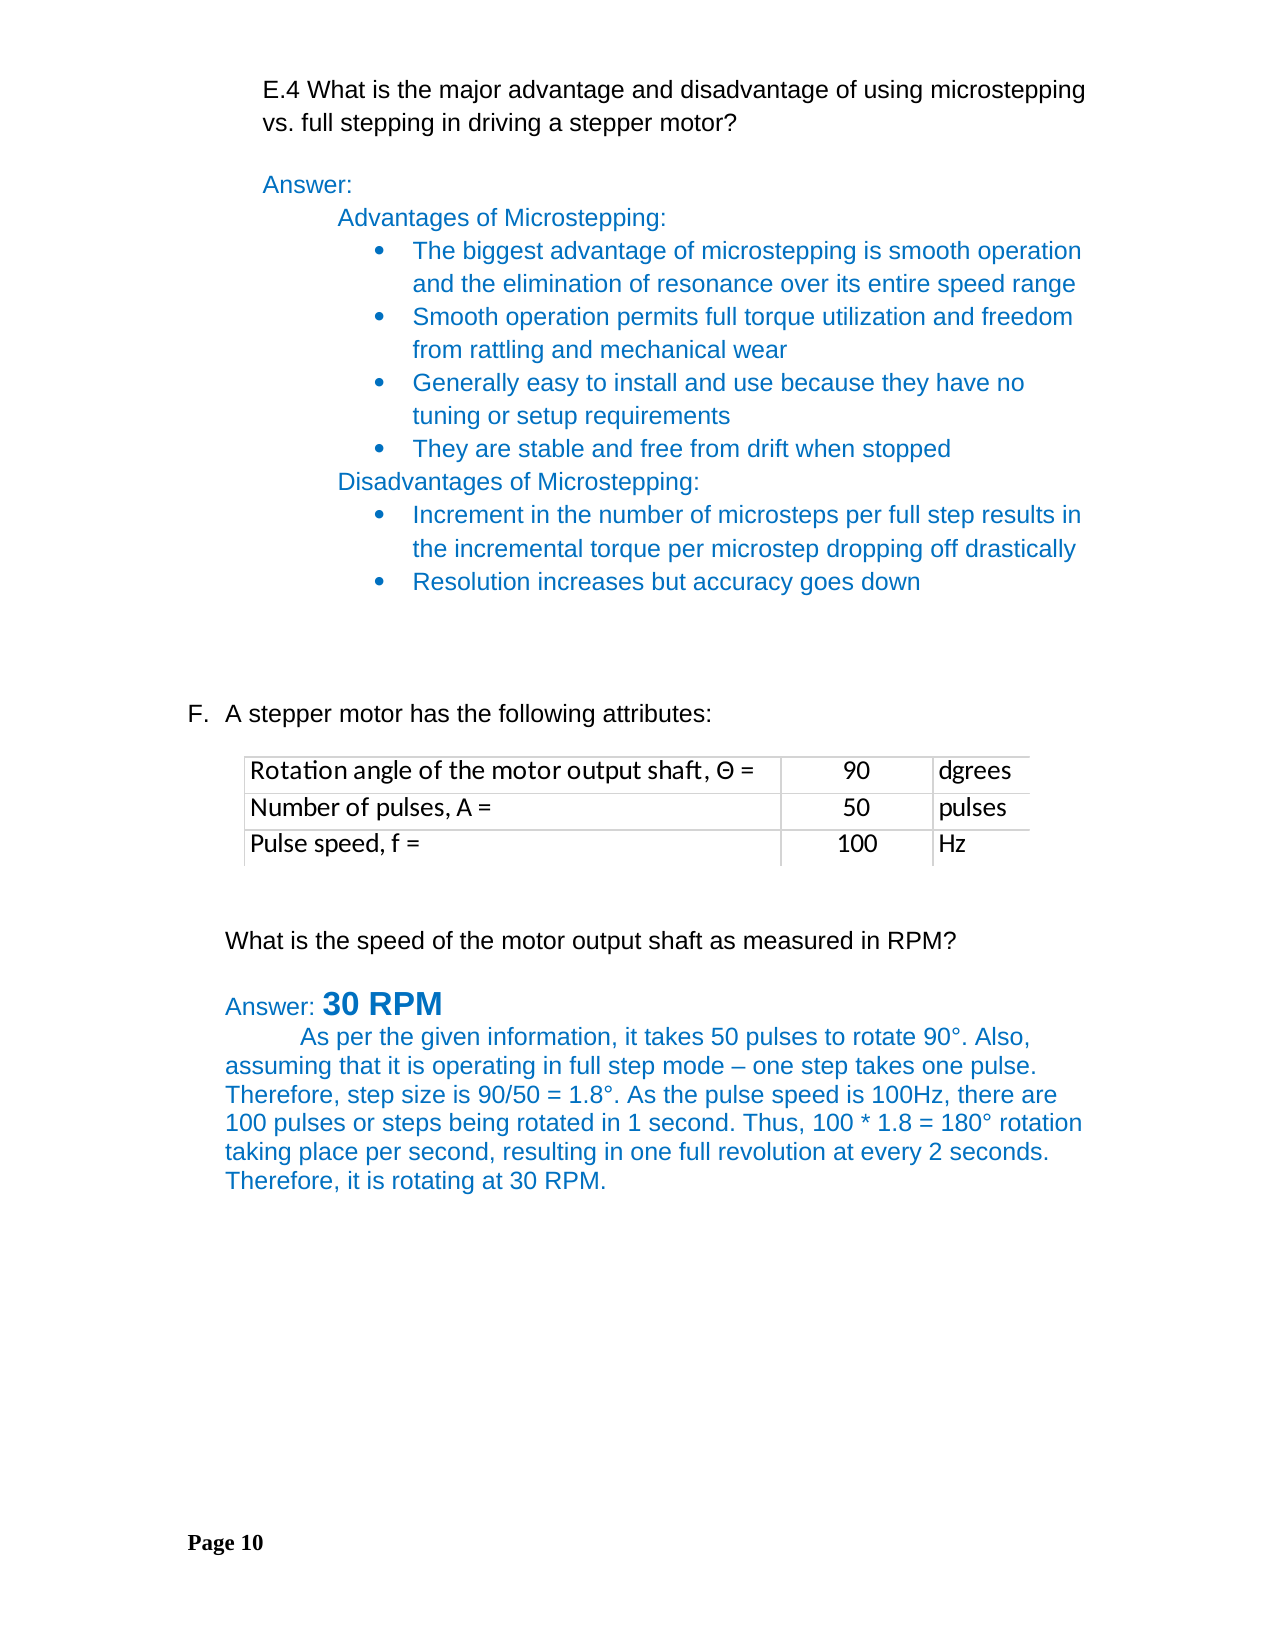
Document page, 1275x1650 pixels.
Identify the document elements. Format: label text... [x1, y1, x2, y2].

text Answer: [262, 170, 1087, 198]
text Disadvantages of Microstepping: [262, 467, 1087, 496]
list Generally easy to install and use because they have no tuning or setup requirements [375, 368, 1087, 430]
text Answer: 30 RPM [187, 984, 1087, 1022]
text As per the given information, it takes 50 pulses to rotate 90°. Also, assuming that it is operating in full step mode – one step takes one pulse. Therefore, step size is 90/50 = 1.8°. As the pulse speed is 100Hz, there are 100 pulses or steps being rotated in 1 second. Thus, 100 * 1.8 = 180° rotation taking place per second, resulting in one full revolution at every 2 seconds. Therefore, it is rotating at 30 RPM. [225, 1022, 1087, 1195]
list Resolution increases but accuracy goes down [375, 567, 1087, 595]
list Smooth operation permits full torque utilization and freedom from rattling and mechanical wear [375, 302, 1087, 364]
list A stepper motor has the following attributes: [187, 699, 1087, 727]
list Increment in the number of microsteps per full step results in the incremental torque per microstep dropping off drastically [375, 500, 1087, 562]
list The biggest advantage of microstepping is smooth operation and the elimination of resonance over its entire speed range [375, 236, 1087, 298]
text Advantages of Microstepping: [262, 203, 1087, 232]
list They are stable and free from drift when stopped [375, 434, 1087, 463]
text E.4 What is the major advantage and disadvantage of using microstepping vs. full stepping in driving a stepper motor? [262, 75, 1087, 137]
list What is the speed of the motor output shaft as measured in RPM? [225, 926, 1087, 955]
